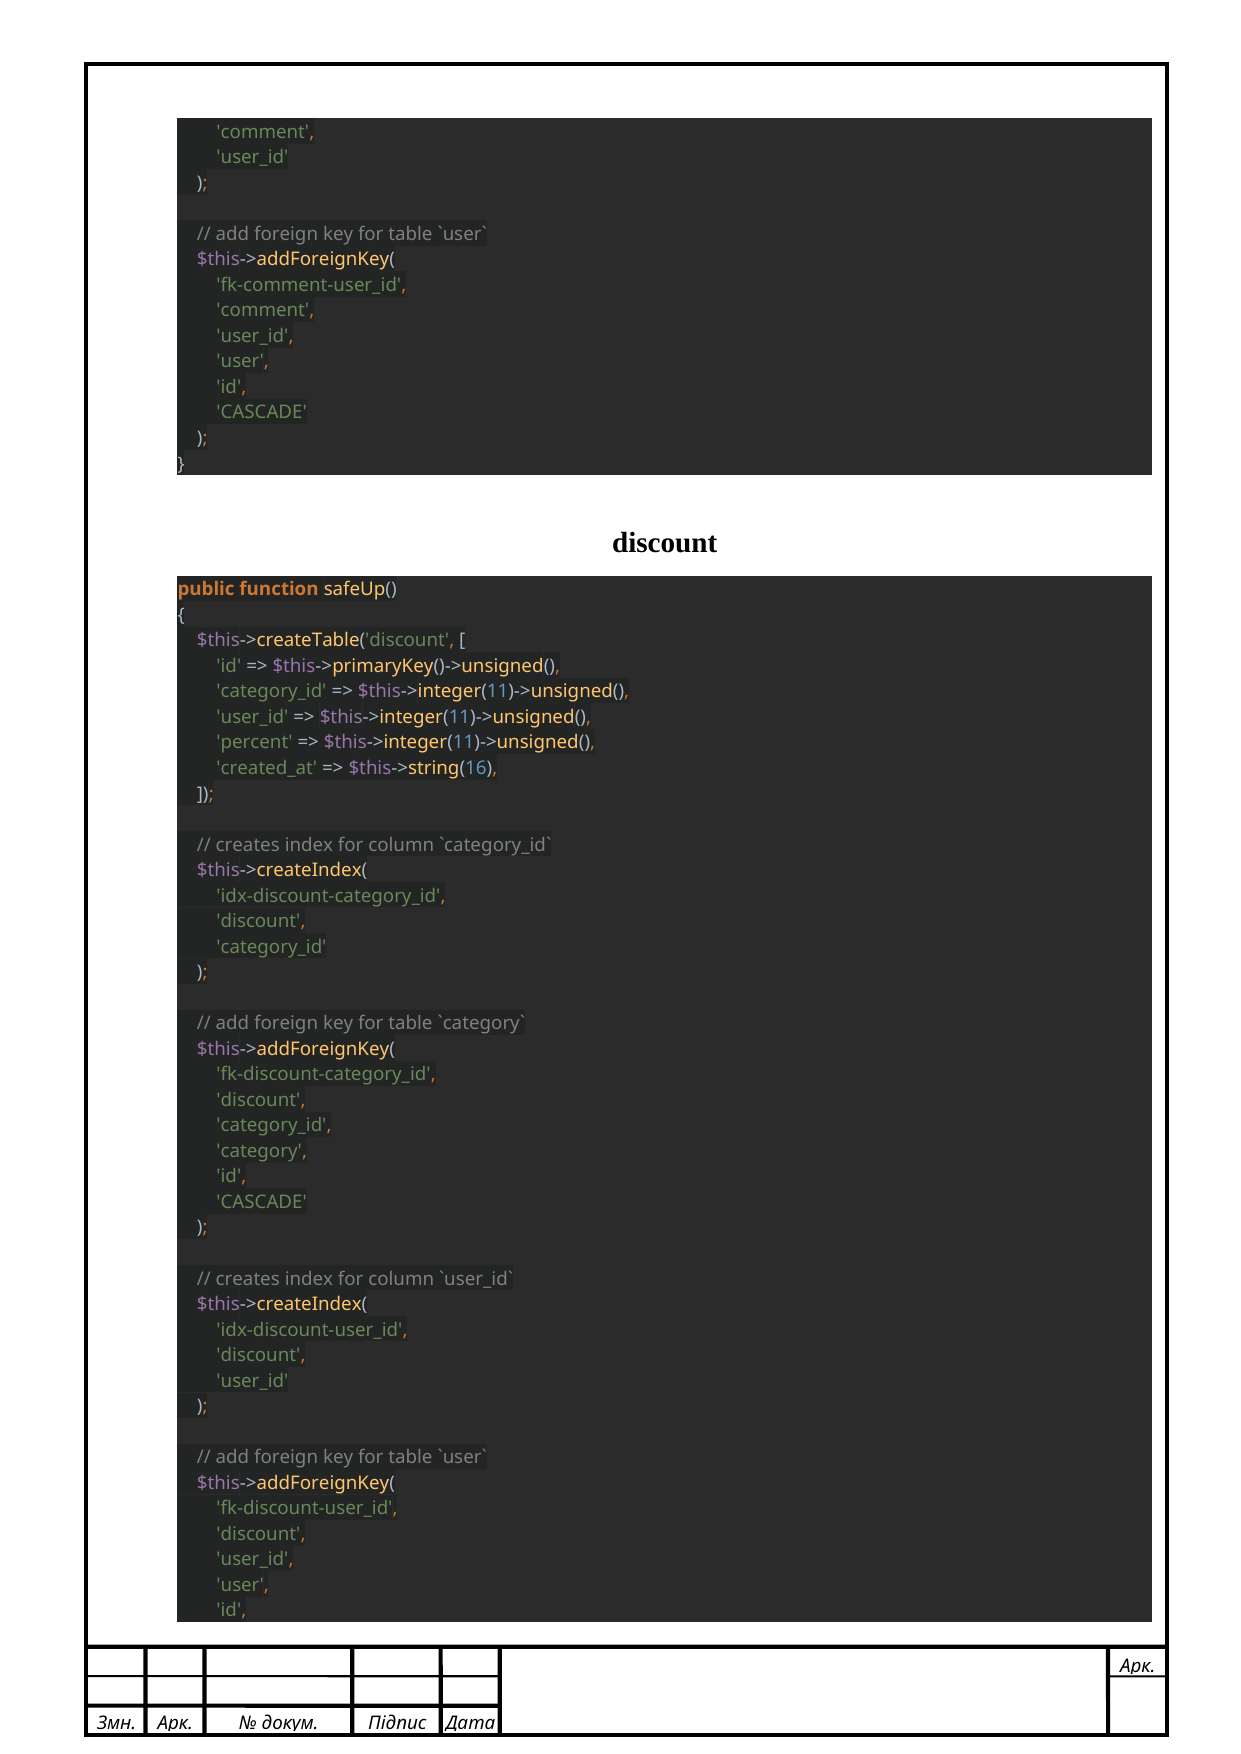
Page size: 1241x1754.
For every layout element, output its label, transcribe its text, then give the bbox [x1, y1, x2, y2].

text discount [177, 525, 1152, 559]
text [177, 118, 1152, 475]
